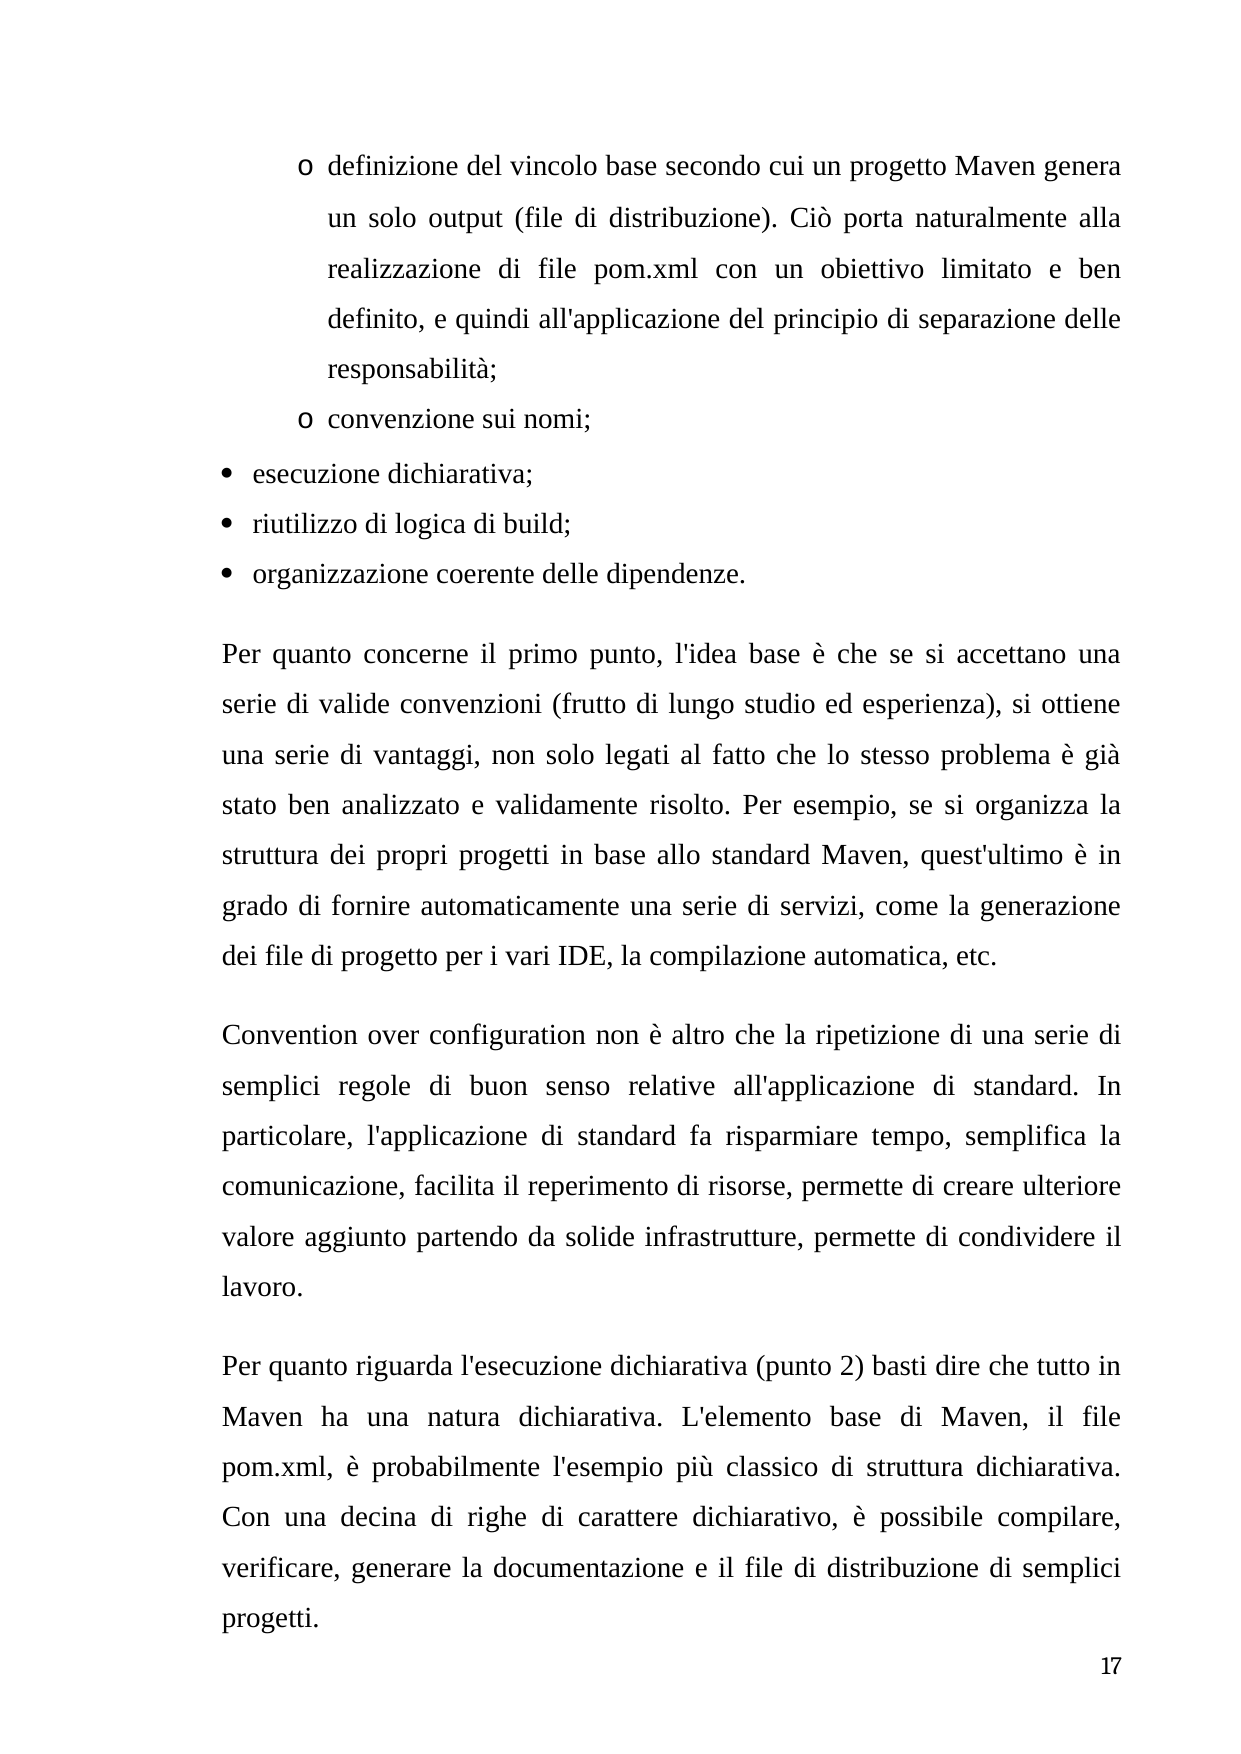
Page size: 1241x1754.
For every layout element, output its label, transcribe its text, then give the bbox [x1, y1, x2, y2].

list esecuzione dichiarativa; [222, 456, 1122, 489]
list convenzione sui nomi; [297, 402, 1122, 438]
list organizzazione coerente delle dipendenze. [222, 557, 1122, 590]
list definizione del vincolo base secondo cui un progetto Maven genera un solo output (file di distribuzione). Ciò porta naturalmente alla realizzazione di file pom.xml con un obiettivo limitato e ben definito, e quindi all'applicazione del principio di separazione delle responsabilità; [297, 148, 1122, 385]
text Per quanto riguarda l'esecuzione dichiarativa (punto 2) basti dire che tutto in Maven ha una natura dichiarativa. L'elemento base di Maven, il file pom.xml, è probabilmente l'esempio più classico di struttura dichiarativa. Con una decina di righe di carattere dichiarativo, è possibile compilare, verificare, generare la documentazione e il file di distribuzione di semplici progetti. [222, 1348, 1122, 1634]
text Per quanto concerne il primo punto, l'idea base è che se si accettano una serie di valide convenzioni (frutto di lungo studio ed esperienza), si ottiene una serie di vantaggi, non solo legati al fatto che lo stesso problema è già stato ben analizzato e validamente risolto. Per esempio, se si organizza la struttura dei propri progetti in base allo standard Maven, quest'ultimo è in grado di fornire automaticamente una serie di servizi, come la generazione dei file di progetto per i vari IDE, la compilazione automatica, etc. [222, 636, 1122, 972]
list riutilizzo di logica di build; [222, 506, 1122, 540]
text Convention over configuration non è altro che la ripetizione di una serie di semplici regole di buon senso relative all'applicazione di standard. In particolare, l'applicazione di standard fa risparmiare tempo, semplifica la comunicazione, facilita il reperimento di risorse, permette di creare ulteriore valore aggiunto partendo da solide infrastrutture, permette di condividere il lavoro. [222, 1017, 1122, 1303]
